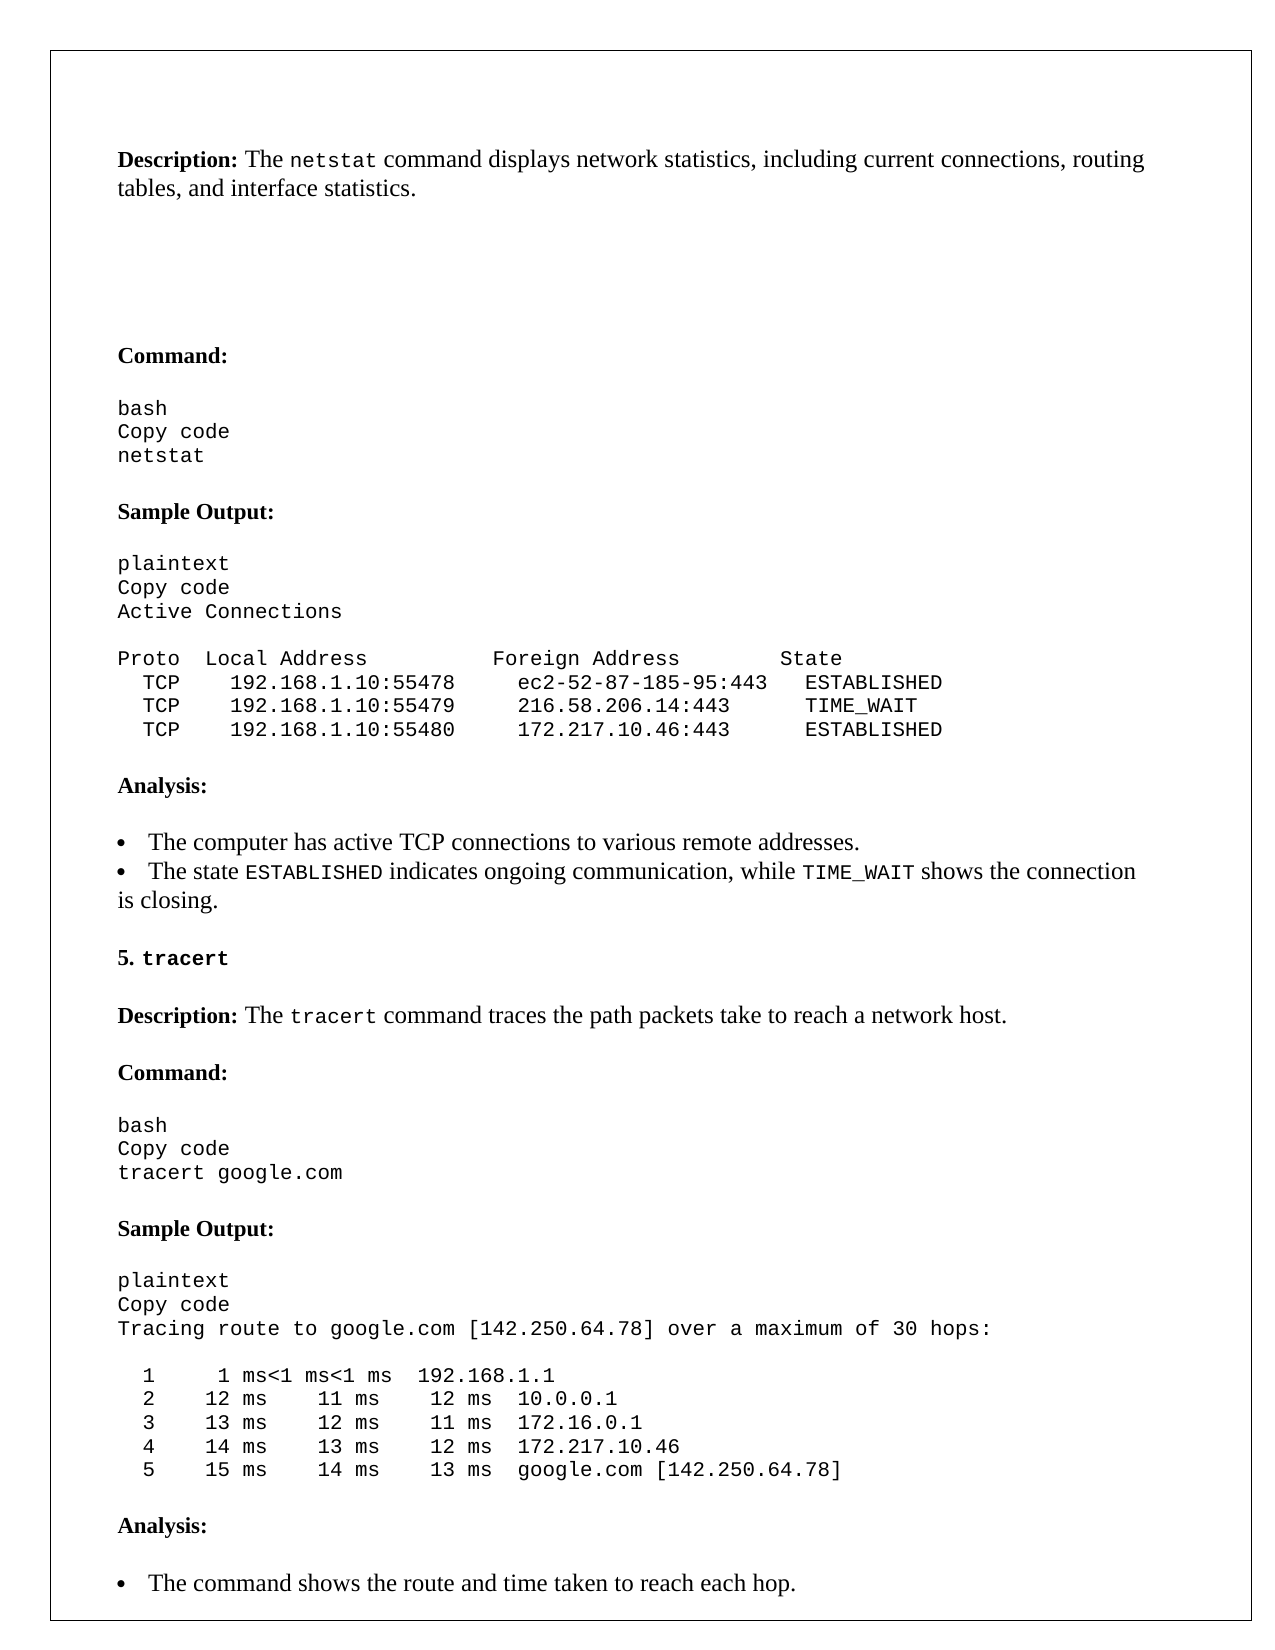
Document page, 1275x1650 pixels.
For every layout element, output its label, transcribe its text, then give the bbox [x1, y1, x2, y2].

text Copy code [117, 421, 1151, 445]
text netstat [117, 445, 1151, 469]
text 4 14 ms 13 ms 12 ms 172.217.10.46 [117, 1436, 1151, 1459]
text plaintext [117, 553, 1151, 577]
text Description: The netstat command displays network statistics, including current connections, routing tables, and interface statistics. [117, 144, 1151, 202]
text TCP 192.168.1.10:55479 216.58.206.14:443 TIME_WAIT [117, 695, 1151, 719]
text Active Connections [117, 601, 1151, 624]
text TCP 192.168.1.10:55478 ec2-52-87-185-95:443 ESTABLISHED [117, 672, 1151, 695]
text 1 1 ms<1 ms<1 ms 192.168.1.1 [117, 1365, 1151, 1388]
text 5. tracert [117, 943, 1151, 971]
text bash [117, 398, 1151, 421]
list The command shows the route and time taken to reach each hop. [117, 1568, 1151, 1596]
text Copy code [117, 577, 1151, 601]
text 3 13 ms 12 ms 11 ms 172.16.0.1 [117, 1412, 1151, 1436]
text plaintext [117, 1270, 1151, 1294]
text Tracing route to google.com [142.250.64.78] over a maximum of 30 hops: [117, 1317, 1151, 1341]
list The state ESTABLISHED indicates ongoing communication, while TIME_WAIT shows the connection is closing. [117, 856, 1151, 914]
text 2 12 ms 11 ms 12 ms 10.0.0.1 [117, 1388, 1151, 1412]
text Proto Local Address Foreign Address State [117, 648, 1151, 672]
text Description: The tracert command traces the path packets take to reach a network host. [117, 1000, 1151, 1030]
text Command: [117, 1059, 1151, 1085]
text bash [117, 1114, 1151, 1138]
text 5 15 ms 14 ms 13 ms google.com [142.250.64.78] [117, 1459, 1151, 1483]
text Copy code [117, 1138, 1151, 1162]
text Analysis: [117, 772, 1151, 798]
text tracert google.com [117, 1162, 1151, 1186]
text Copy code [117, 1294, 1151, 1317]
text Sample Output: [117, 1215, 1151, 1241]
text TCP 192.168.1.10:55480 172.217.10.46:443 ESTABLISHED [117, 719, 1151, 743]
text Sample Output: [117, 498, 1151, 524]
text Command: [117, 342, 1151, 369]
text Analysis: [117, 1512, 1151, 1538]
list The computer has active TCP connections to various remote addresses. [117, 827, 1151, 856]
